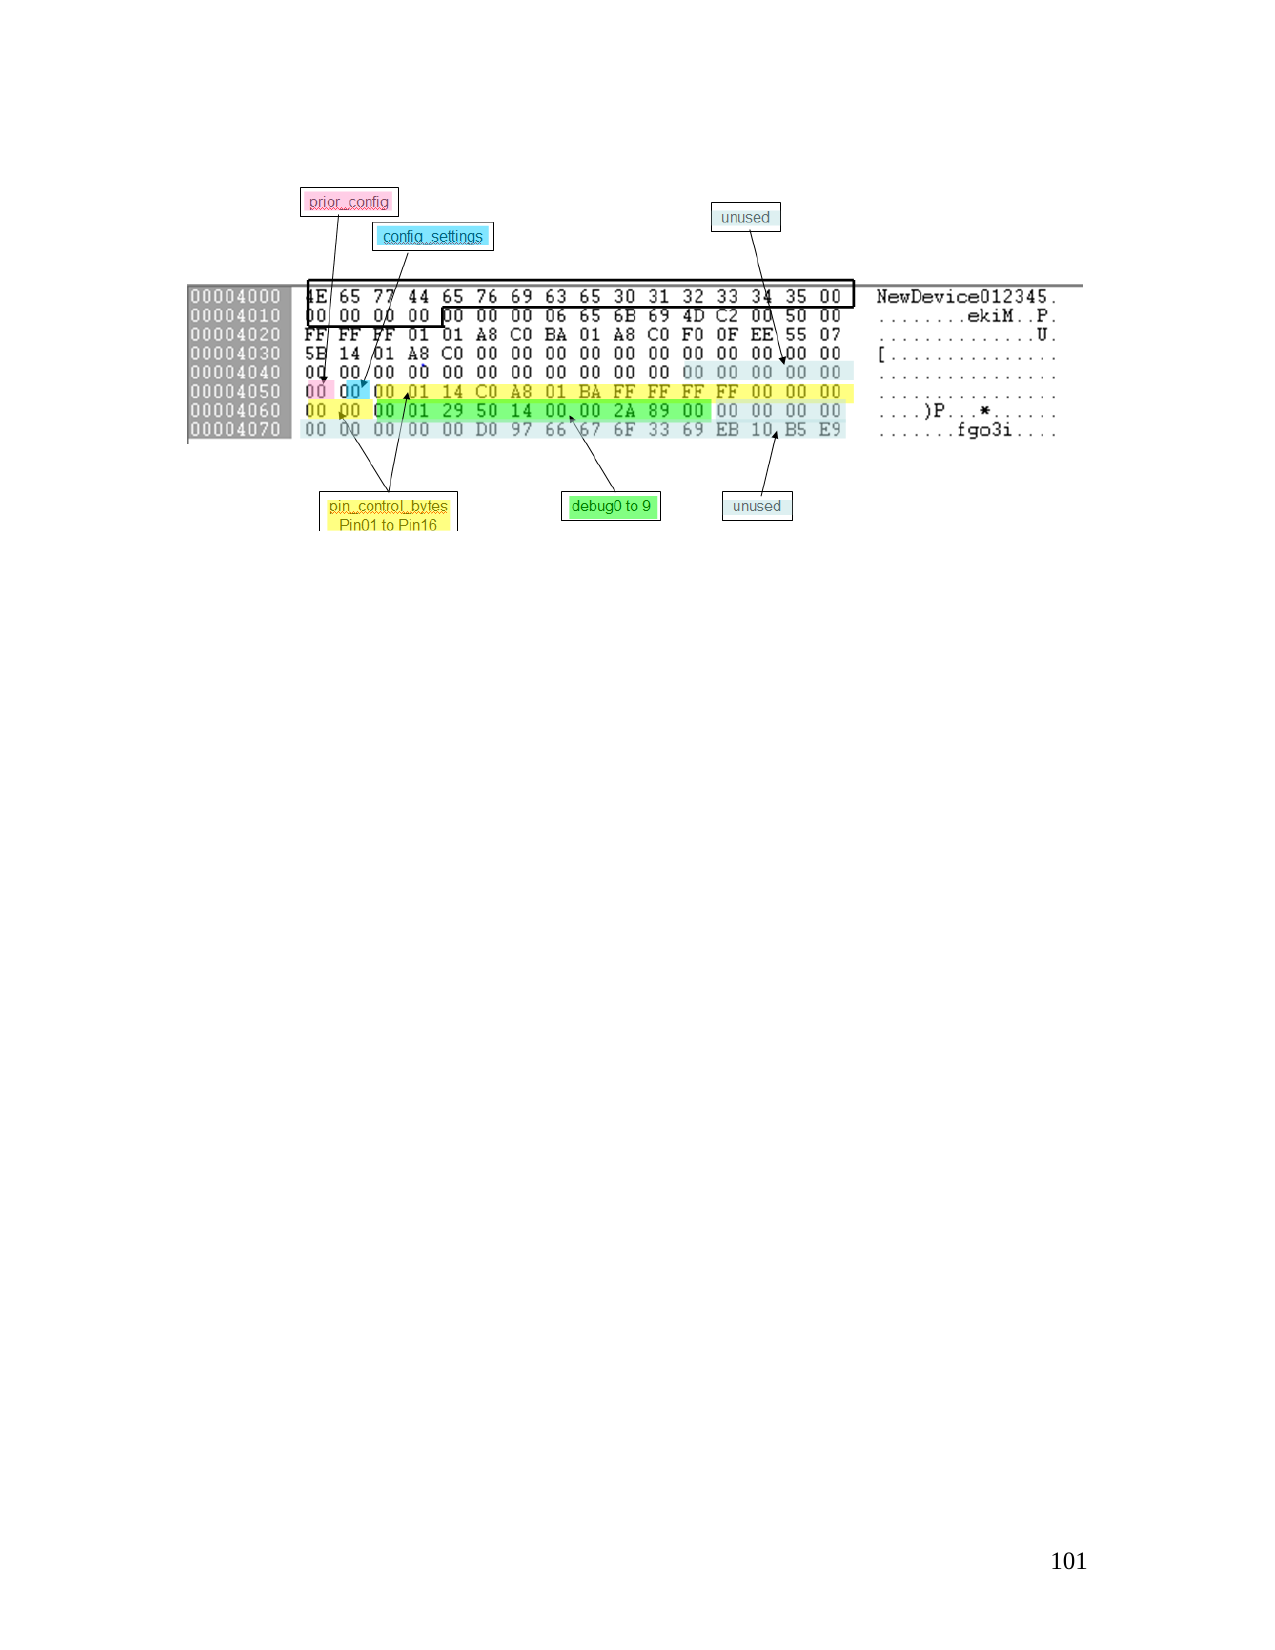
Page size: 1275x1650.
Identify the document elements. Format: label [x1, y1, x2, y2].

picture [187, 178, 1083, 531]
